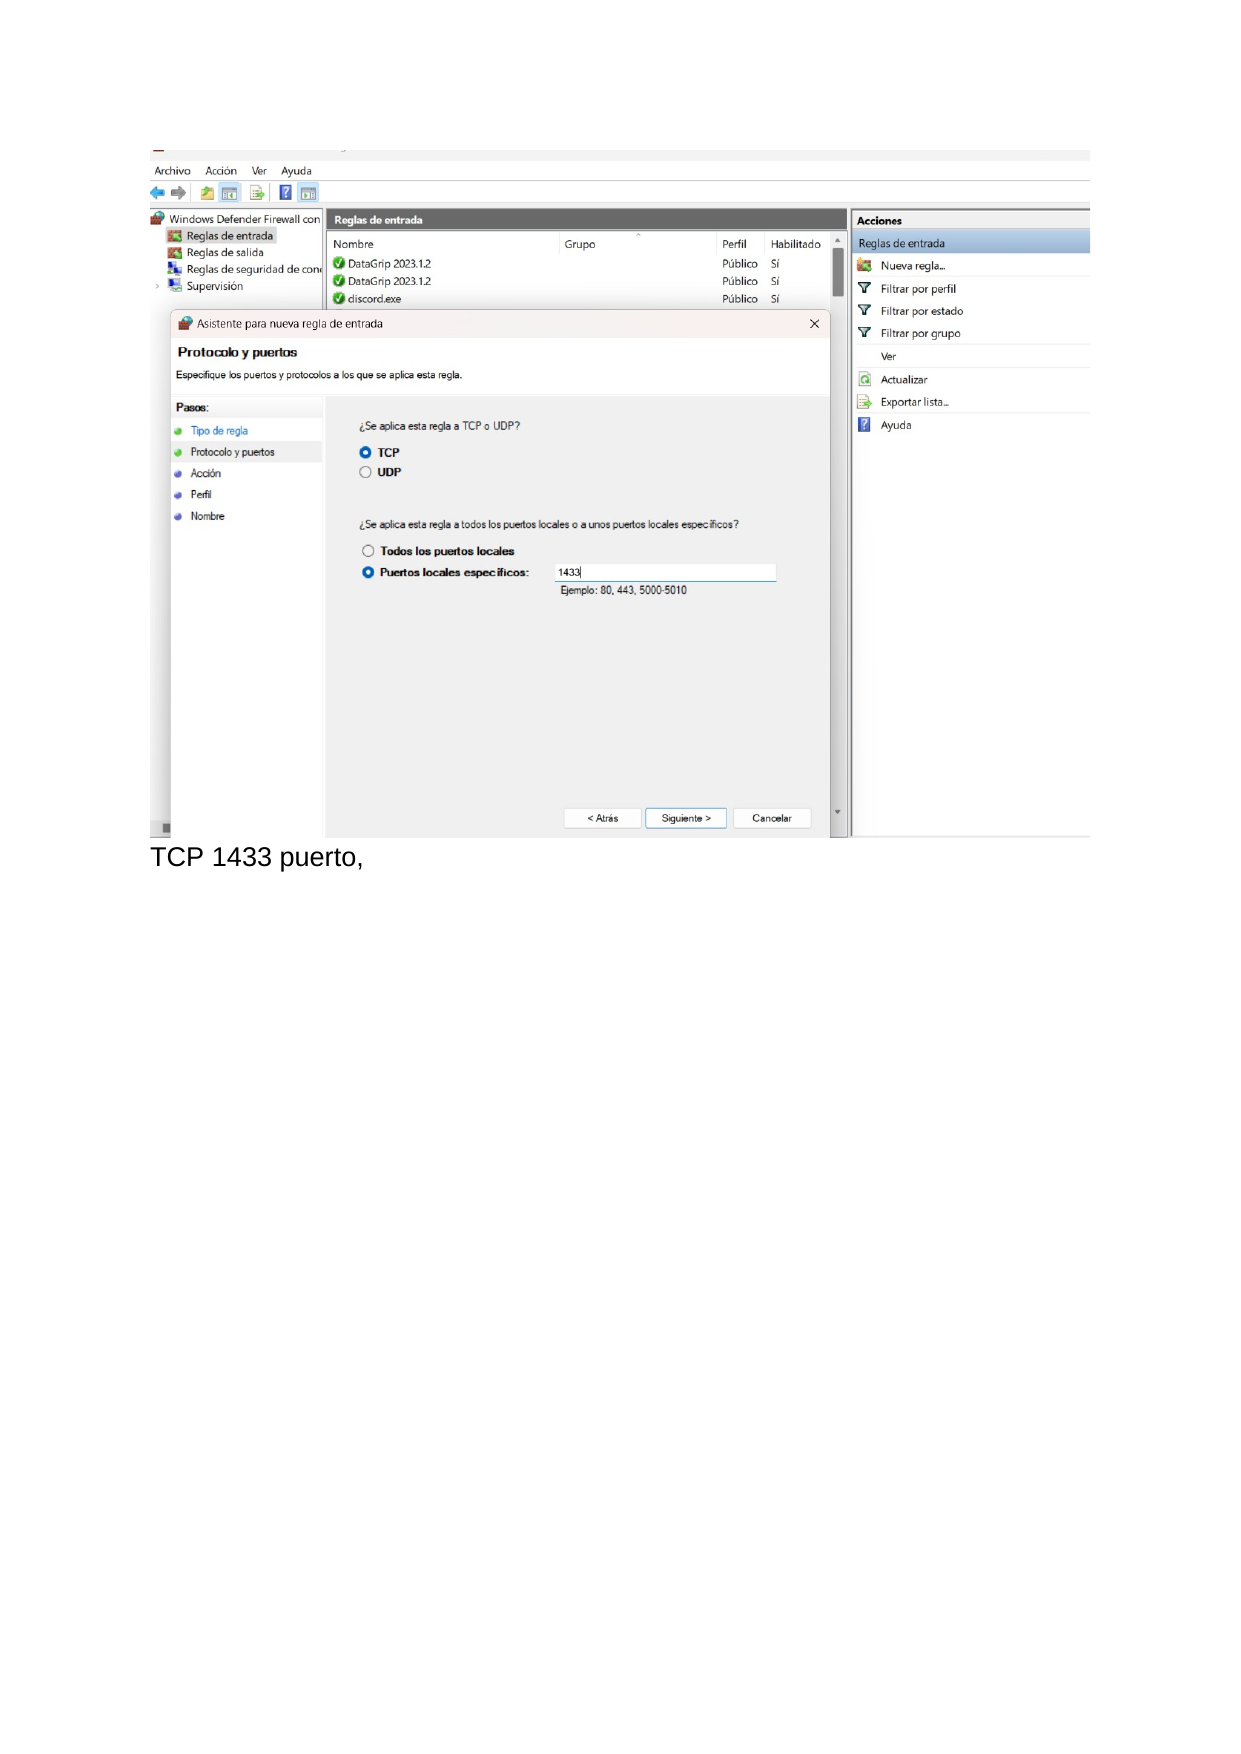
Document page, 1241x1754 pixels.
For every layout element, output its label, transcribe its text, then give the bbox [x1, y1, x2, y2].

text TCP 1433 puerto, [150, 841, 1090, 873]
picture [150, 150, 1091, 838]
